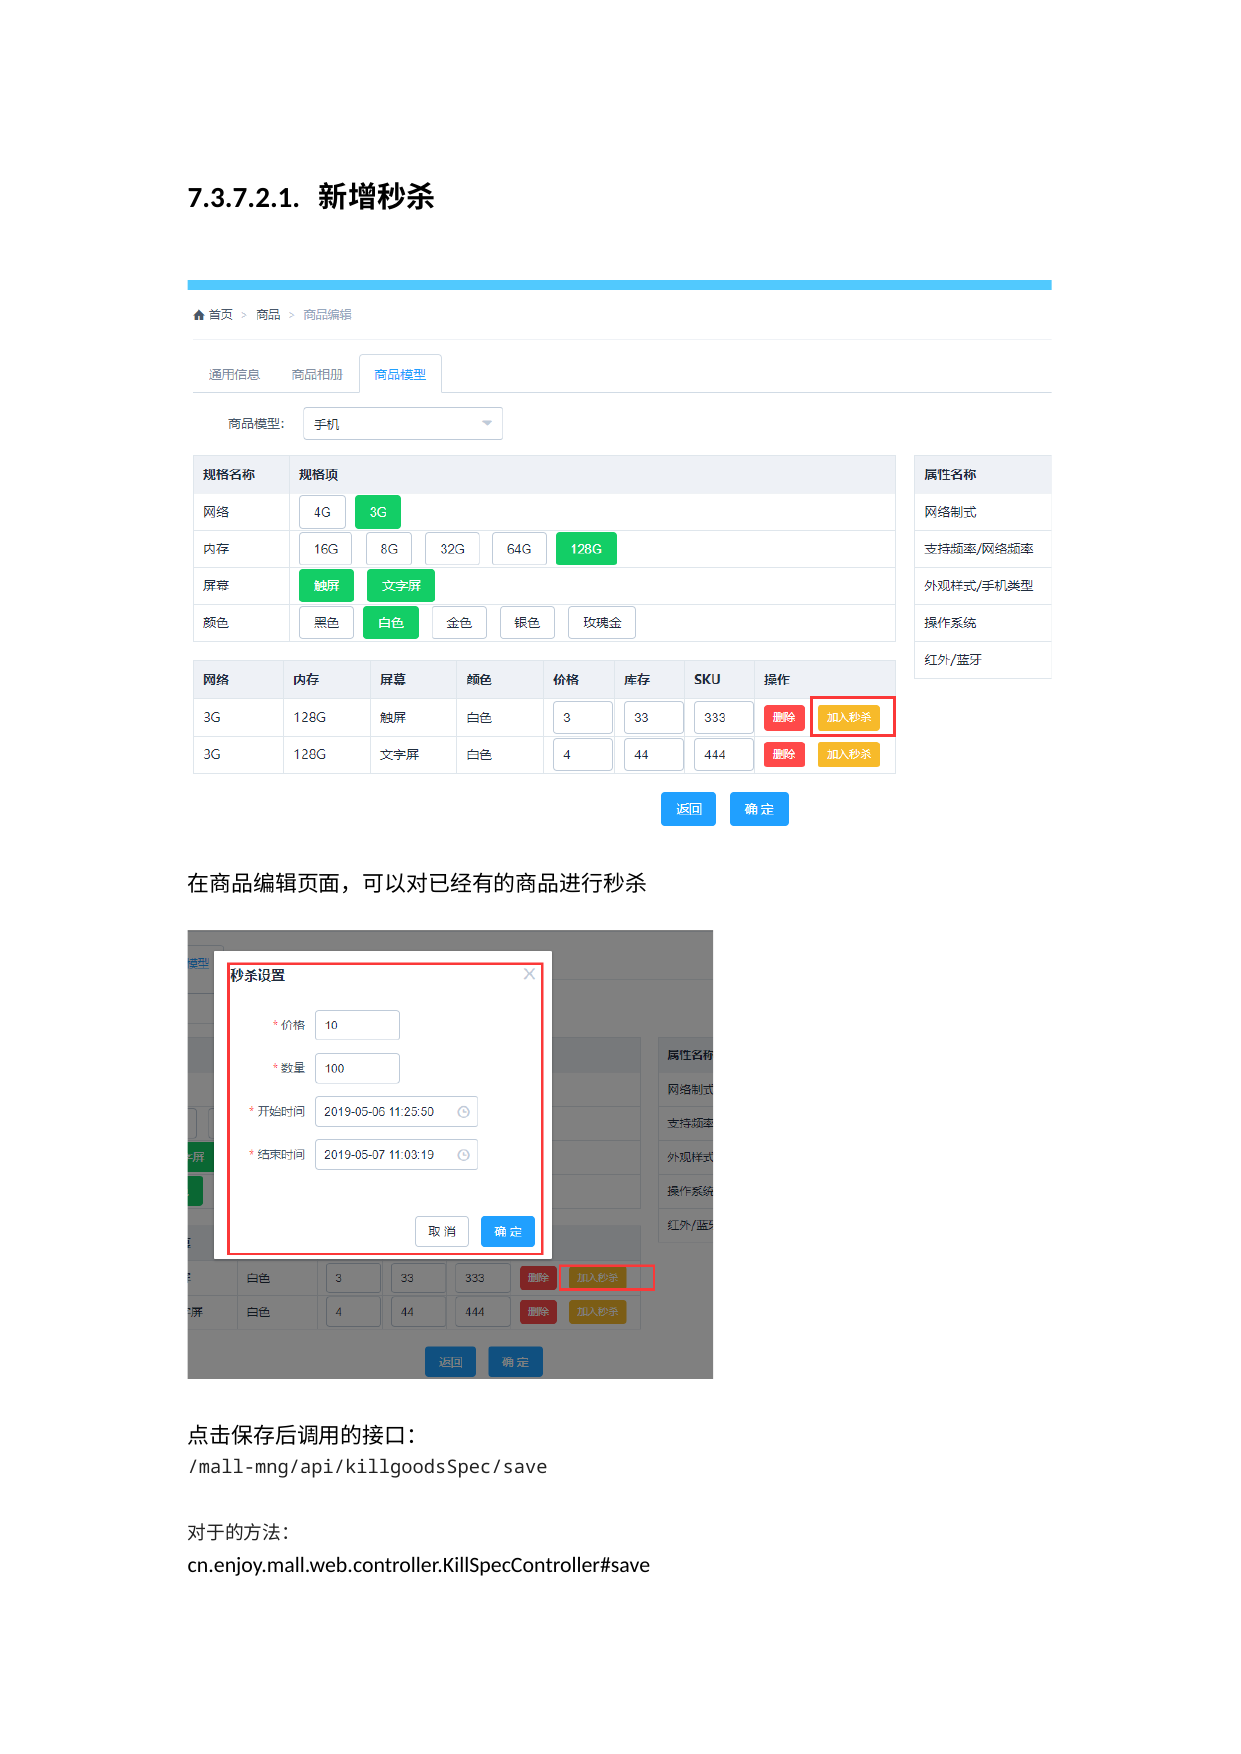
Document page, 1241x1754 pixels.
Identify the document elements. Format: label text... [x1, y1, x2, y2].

picture [187, 280, 1052, 850]
text 点击保存后调用的接口： [187, 1418, 1053, 1450]
text 在商品编辑页面，可以对已经有的商品进行秒杀 [187, 865, 1053, 898]
text 新增秒杀 [187, 162, 1053, 227]
text /mall-mng/api/killgoodsSpec/save [187, 1450, 1053, 1483]
text 对于的方法： [187, 1515, 1053, 1548]
text cn.enjoy.mall.web.controller.KillSpecController#save [187, 1548, 1053, 1580]
picture [187, 930, 714, 1379]
